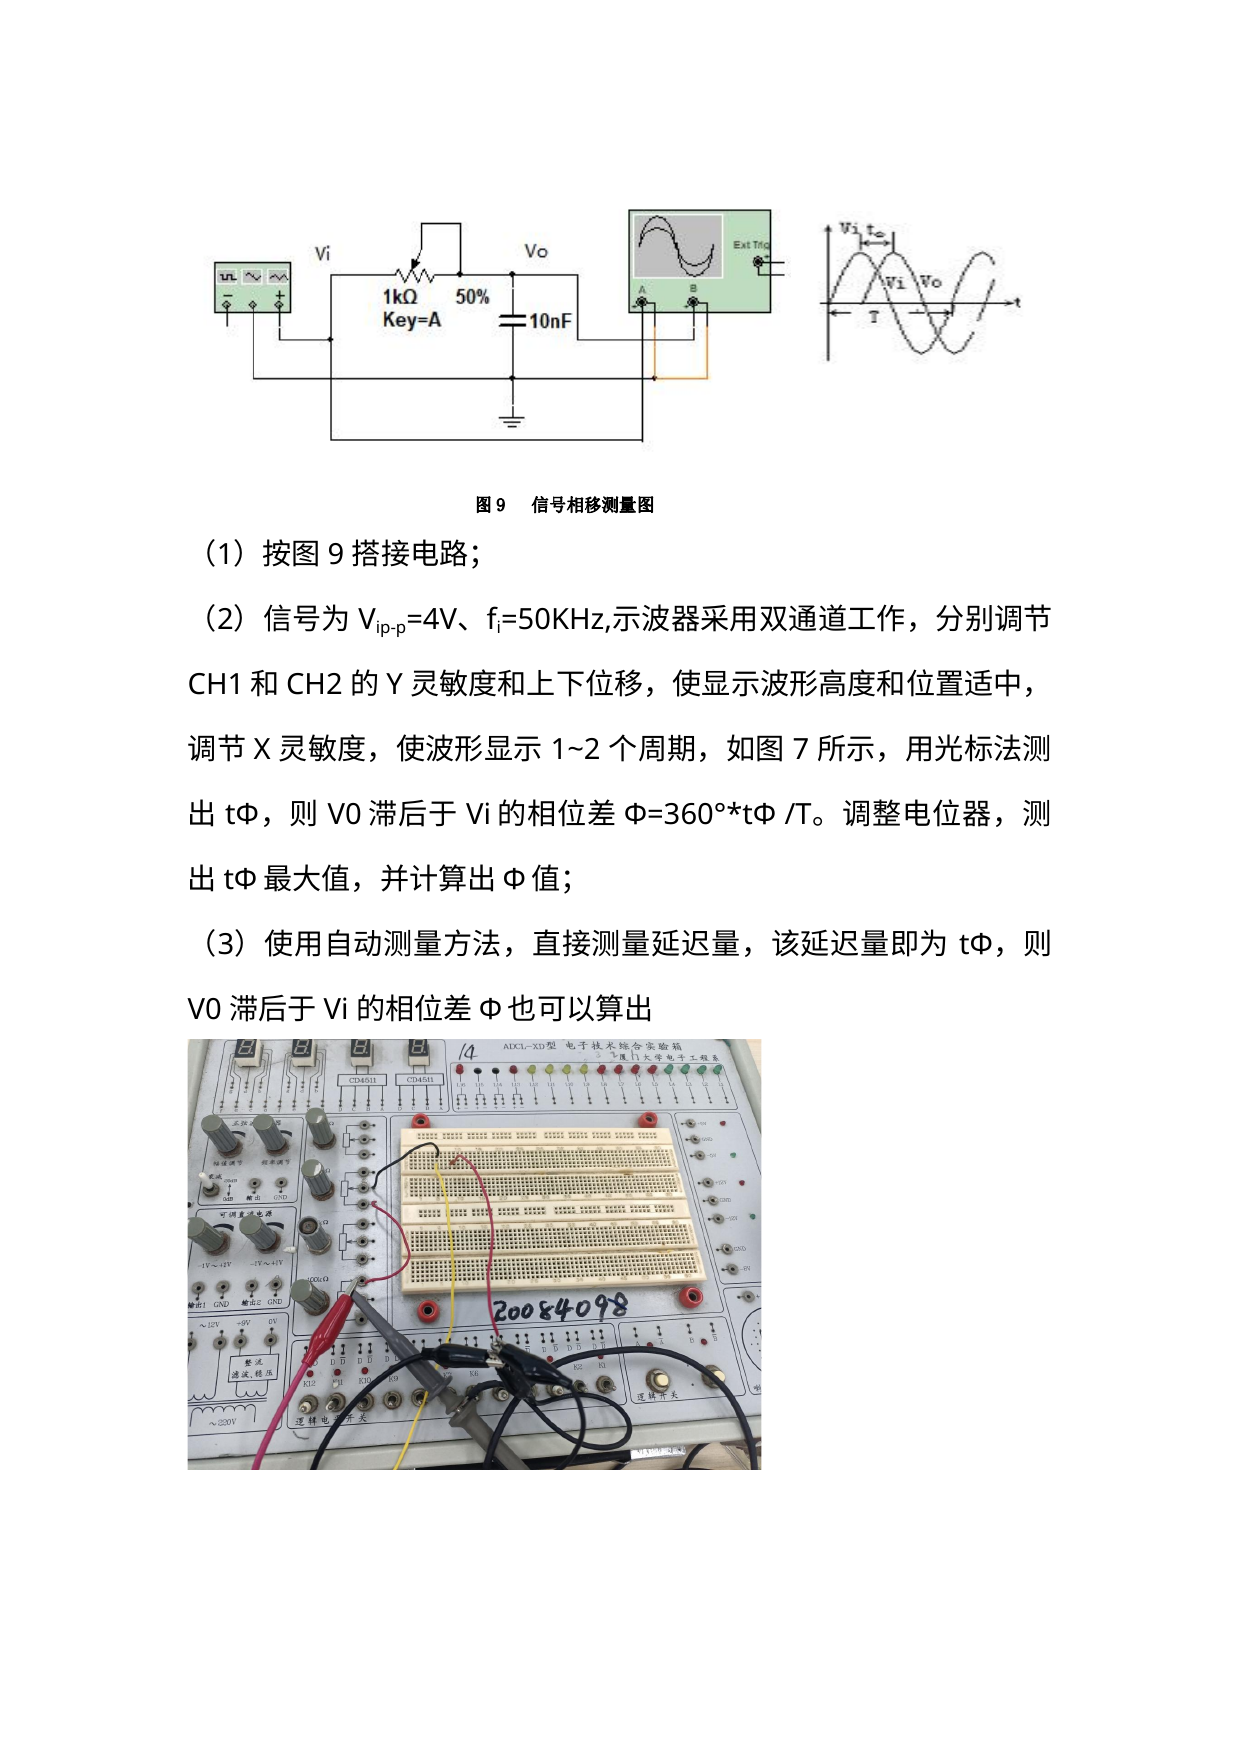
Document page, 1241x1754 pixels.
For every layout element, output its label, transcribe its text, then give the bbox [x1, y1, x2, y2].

picture [187, 162, 1053, 519]
text （1）按图 9 搭接电路； [187, 519, 1053, 584]
picture [187, 1039, 762, 1470]
text （3）使用自动测量方法，直接测量延迟量，该延迟量即为 tФ，则 V0 滞后于 Vi 的相位差Ф也可以算出 [187, 909, 1053, 1039]
text （2）信号为 Vip-p=4V、fi=50KHz,示波器采用双通道工作，分别调节 CH1和 CH2 的 Y 灵敏度和上下位移，使显示波形高度和位置适中，调节 X 灵敏度，使波形显示 1~2 个周期，如图 7 所示，用光标法测出 tФ，则 V0滞后于 Vi的相位差Ф=360°*tФ /T。调整电位器，测出 tФ最大值，并计算出Ф值； [187, 584, 1053, 909]
